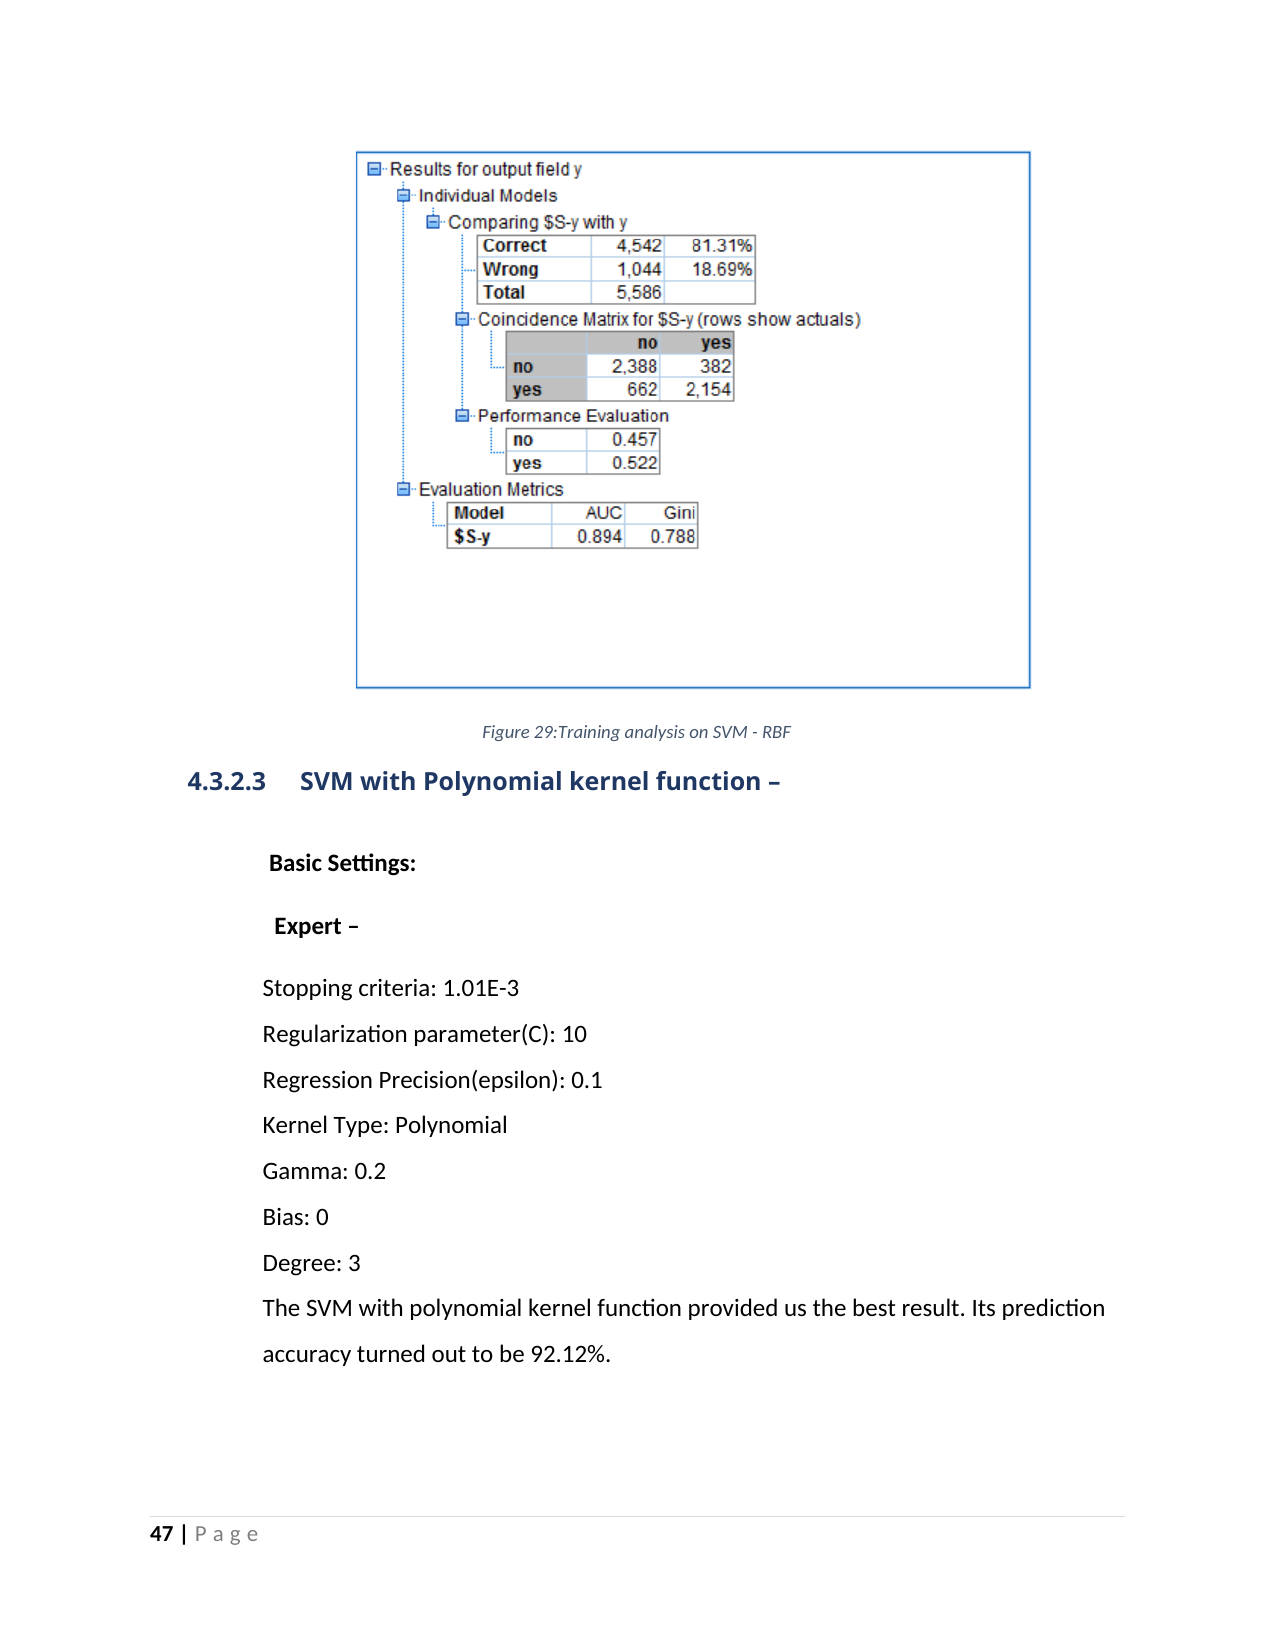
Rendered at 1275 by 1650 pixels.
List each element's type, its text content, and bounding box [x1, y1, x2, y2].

list The SVM with polynomial kernel function provided us the best result. Its prediction accuracy turned out to be 92.12%. [262, 1292, 1125, 1369]
list Degree: 3 [262, 1247, 1125, 1277]
text Basic Settings: [150, 848, 1125, 878]
subtitle SVM with Polynomial kernel function – [187, 764, 1125, 798]
list Kernel Type: Polynomial [262, 1109, 1125, 1140]
text Expert – [150, 910, 1125, 941]
list Stopping criteria: 1.01E-3 [262, 972, 1125, 1003]
list Bias: 0 [262, 1201, 1125, 1232]
list Regression Precision(epsilon): 0.1 [262, 1064, 1125, 1094]
list Regularization parameter(C): 10 [262, 1018, 1125, 1049]
list Gamma: 0.2 [262, 1155, 1125, 1186]
picture [355, 150, 1032, 690]
